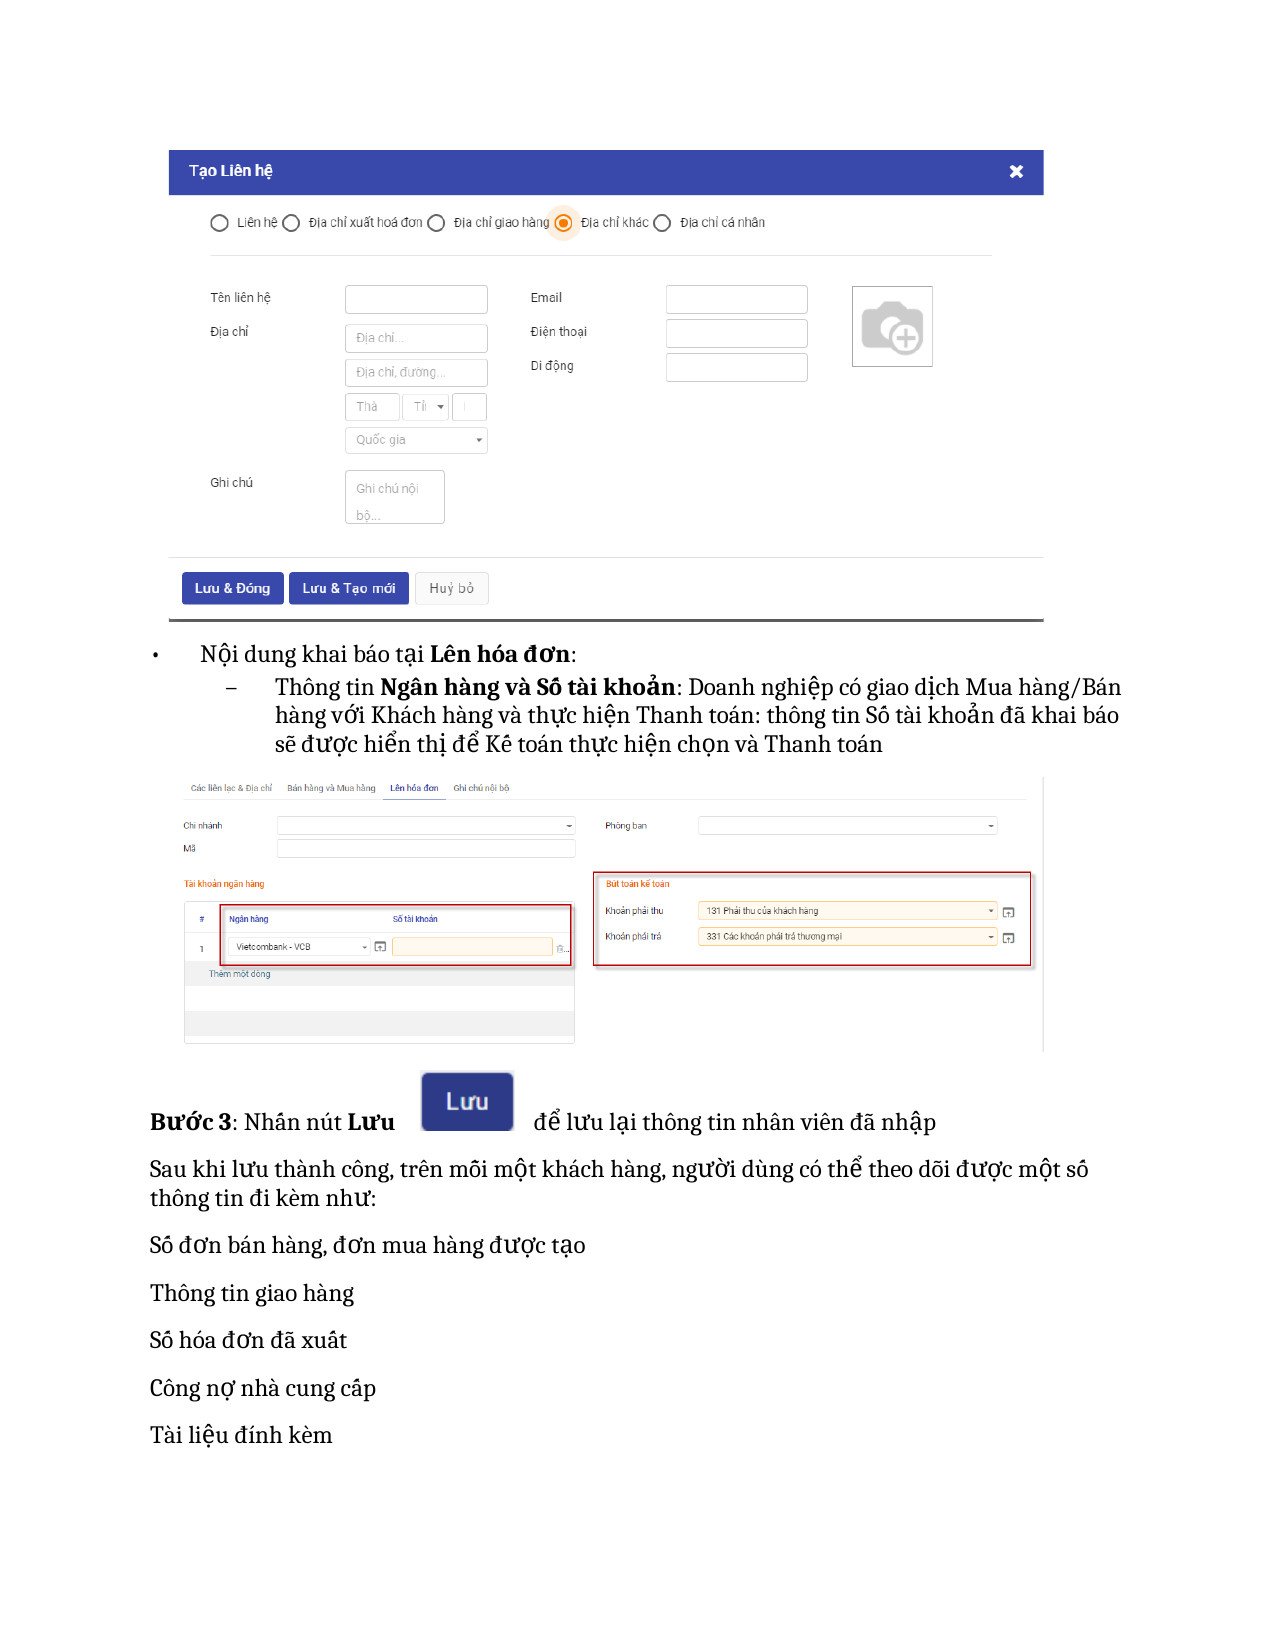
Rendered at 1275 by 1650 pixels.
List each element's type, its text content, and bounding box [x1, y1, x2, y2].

picture [168, 777, 1044, 1052]
list Thông tin Ngân hàng và Số tài khoản: Doanh nghiệp có giao dịch Mua hàng/Bán hàng với Khách hàng và thực hiện Thanh toán: thông tin Số tài khoản đã khai báo sẽ được hiển thị để Kế toán thực hiện chọn và Thanh toán [225, 673, 1125, 759]
text Số đơn bán hàng, đơn mua hàng được tạo [150, 1231, 1125, 1260]
list Nội dung khai báo tại Lên hóa đơn: [150, 640, 1125, 669]
text Tài liệu đính kèm [150, 1421, 1125, 1450]
text Số hóa đơn đã xuất [150, 1326, 1125, 1355]
picture [419, 1070, 515, 1131]
text Công nợ nhà cung cấp [150, 1374, 1125, 1403]
text Bước 3: Nhấn nút Lưu để lưu lại thông tin nhân viên đã nhập [150, 1070, 1125, 1136]
text Sau khi lưu thành công, trên mỗi một khách hàng, người dùng có thể theo dõi được một số thông tin đi kèm như: [150, 1155, 1125, 1213]
text Thông tin giao hàng [150, 1279, 1125, 1308]
picture [168, 150, 1044, 622]
